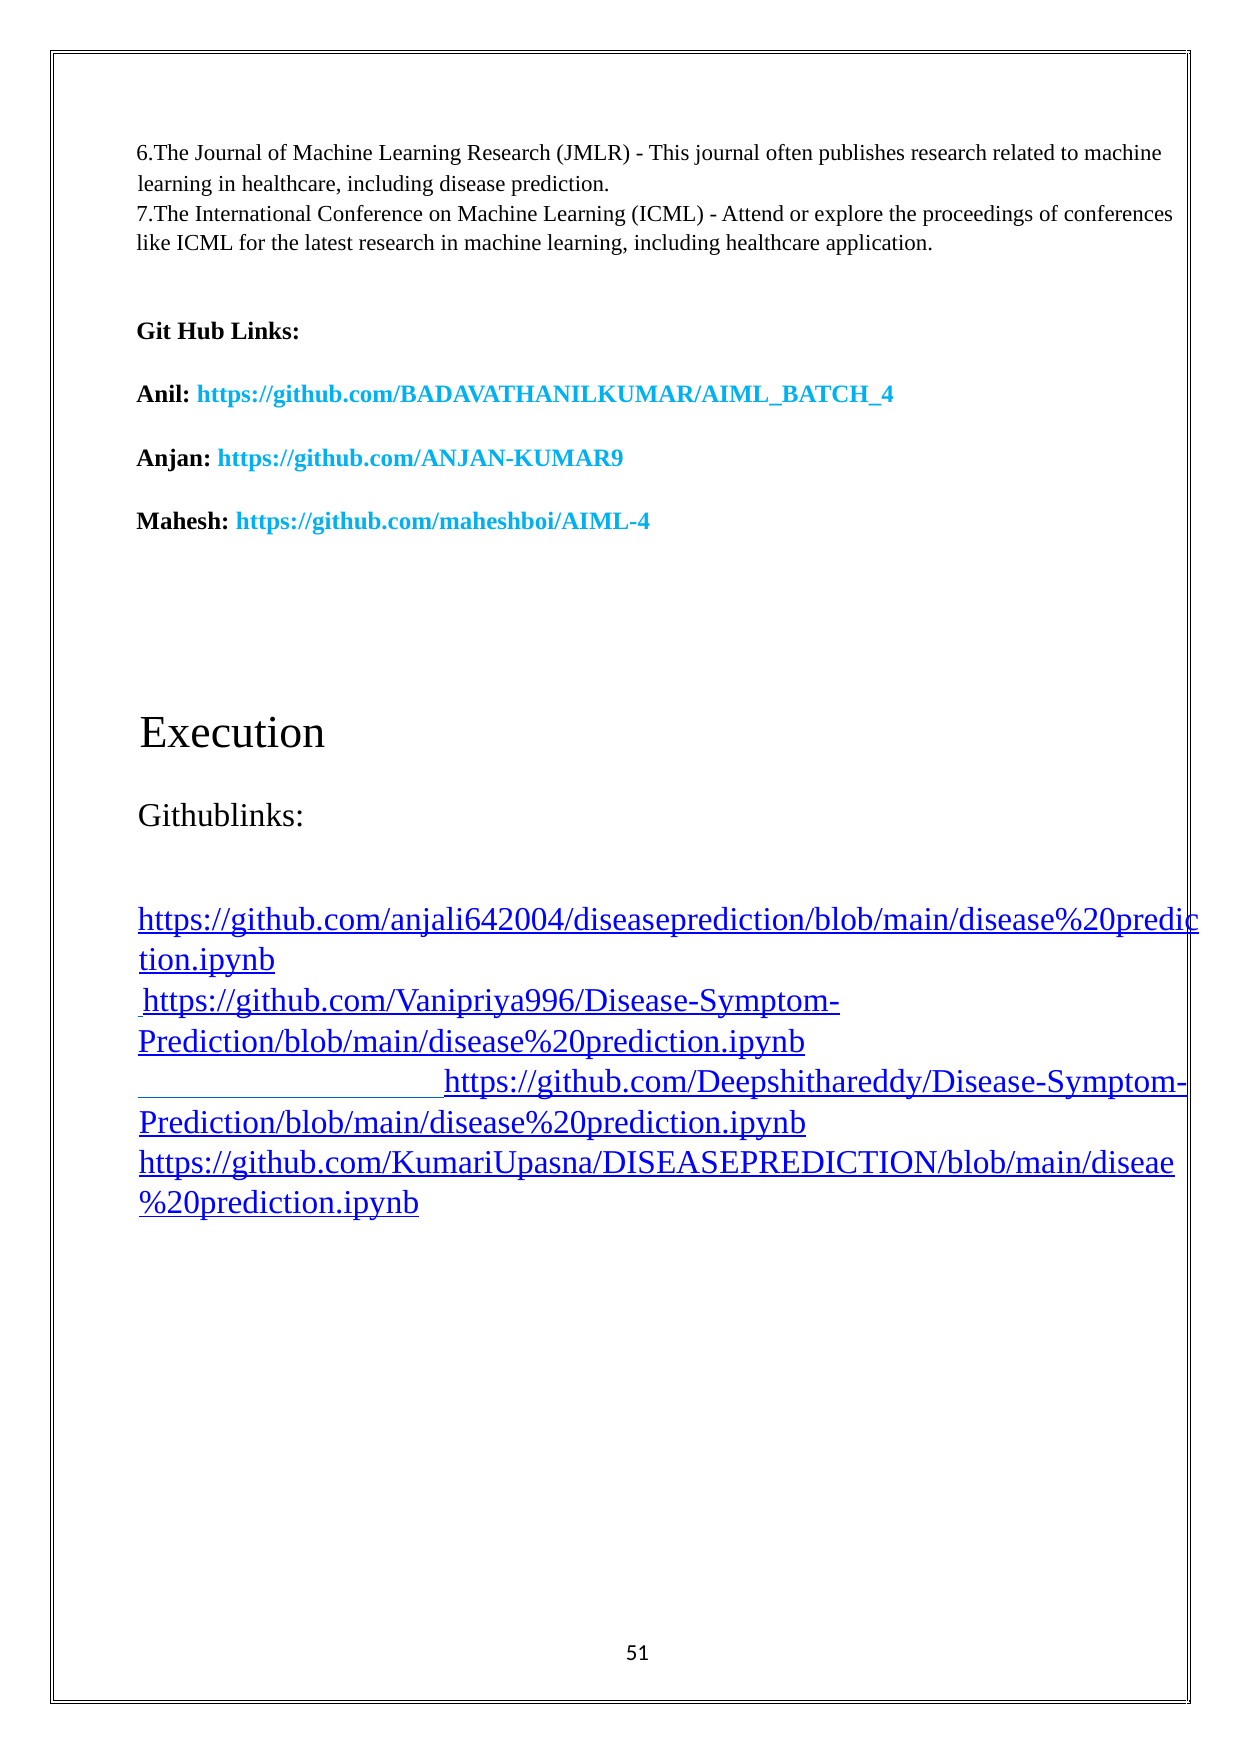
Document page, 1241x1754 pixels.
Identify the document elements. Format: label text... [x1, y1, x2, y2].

text https://github.com/Vanipriya996/Disease-Symptom- [138, 980, 1214, 1018]
text 7.The International Conference on Machine Learning (ICML) - Attend or explore the proceedings of conferences [136, 200, 1214, 226]
text Mahesh: https://github.com/maheshboi/AIML-4 [136, 506, 1214, 535]
text Git Hub Links: [136, 316, 1214, 345]
text Anil: https://github.com/BADAVATHANILKUMAR/AIML_BATCH_4 [136, 379, 1214, 408]
text Anjan: https://github.com/ANJAN-KUMAR9 [136, 443, 1214, 472]
text like ICML for the latest research in machine learning, including healthcare application. [136, 229, 1214, 255]
text https://github.com/Deepshithareddy/Disease-Symptom- Prediction/blob/main/disease%20prediction.ipynb https://github.com/KumariUpasna/DISEASEPREDICTION/blob/main/diseae%20prediction.ipynb [138, 1062, 1187, 1221]
text https://github.com/anjali642004/diseaseprediction/blob/main/disease%20predic tion.ipynb [138, 899, 1214, 978]
text Execution [139, 705, 1214, 758]
text Githublinks: [138, 795, 1214, 833]
text 6.The Journal of Machine Learning Research (JMLR) - This journal often publishes research related to machine learning in healthcare, including disease prediction. [136, 139, 1214, 197]
text Prediction/blob/main/disease%20prediction.ipynb [138, 1021, 1214, 1059]
